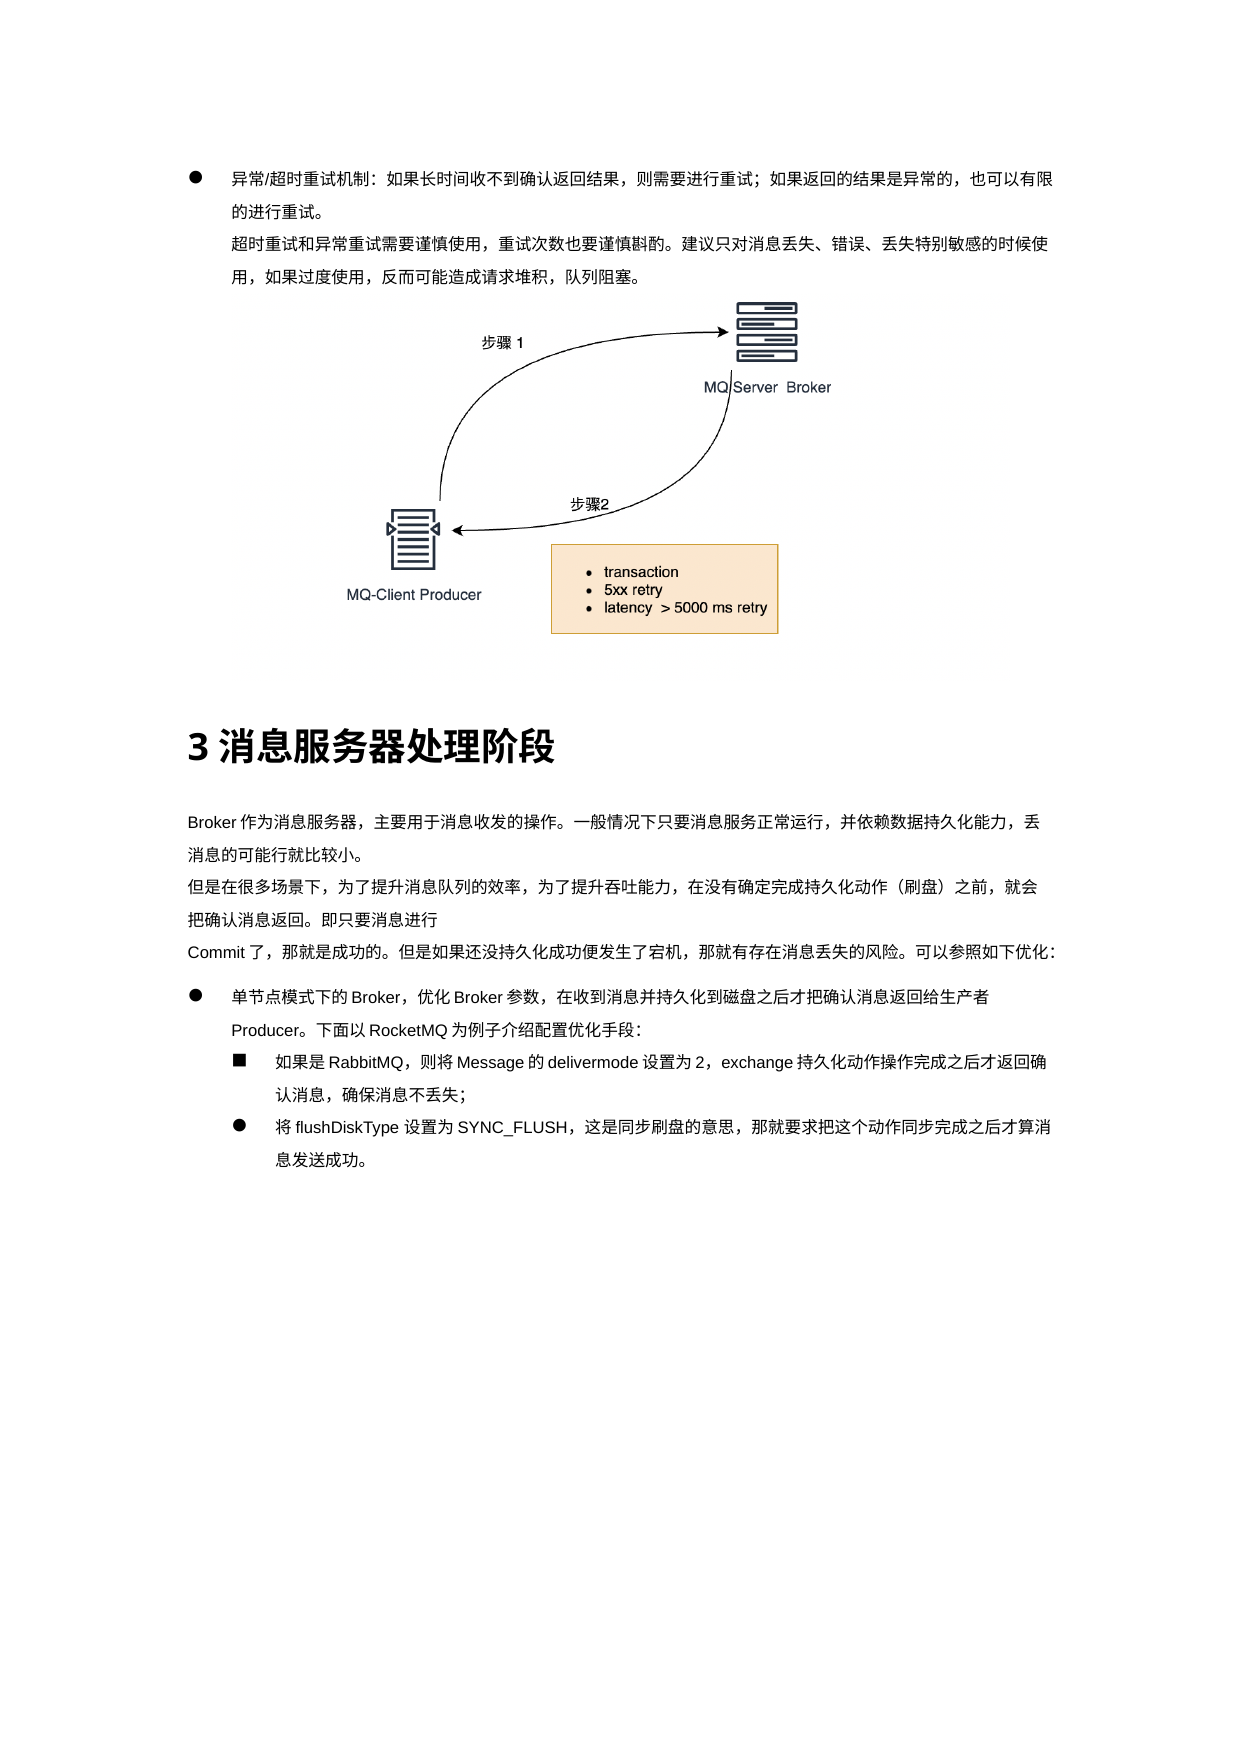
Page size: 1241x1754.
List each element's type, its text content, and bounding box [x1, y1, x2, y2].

picture [231, 293, 1011, 681]
subtitle 3 消息服务器处理阶段 [187, 711, 1053, 776]
text Broker作为消息服务器，主要用于消息收发的操作。一般情况下只要消息服务正常运行，并依赖数据持久化能力，丢消息的可能行就比较小。 但是在很多场景下，为了提升消息队列的效率，为了提升吞吐能力，在没有确定完成持久化动作（刷盘）之前，就会把确认消息返回。即只要消息进行 Commit了，那就是成功的。但是如果还没持久化成功便发生了宕机，那就有存在消息丢失的风险。可以参照如下优化： [187, 805, 1053, 968]
list 将 flushDiskType 设置为 SYNC_FLUSH，这是同步刷盘的意思，那就要求把这个动作同步完成之后才算消息发送成功。 [231, 1110, 1053, 1175]
list 如果是RabbitMQ，则将Message的delivermode设置为2，exchange持久化动作操作完成之后才返回确认消息，确保消息不丢失； [231, 1045, 1053, 1110]
list 单节点模式下的Broker，优化Broker参数，在收到消息并持久化到磁盘之后才把确认消息返回给生产者 Producer。下面以RocketMQ为例子介绍配置优化手段： [187, 980, 1053, 1045]
